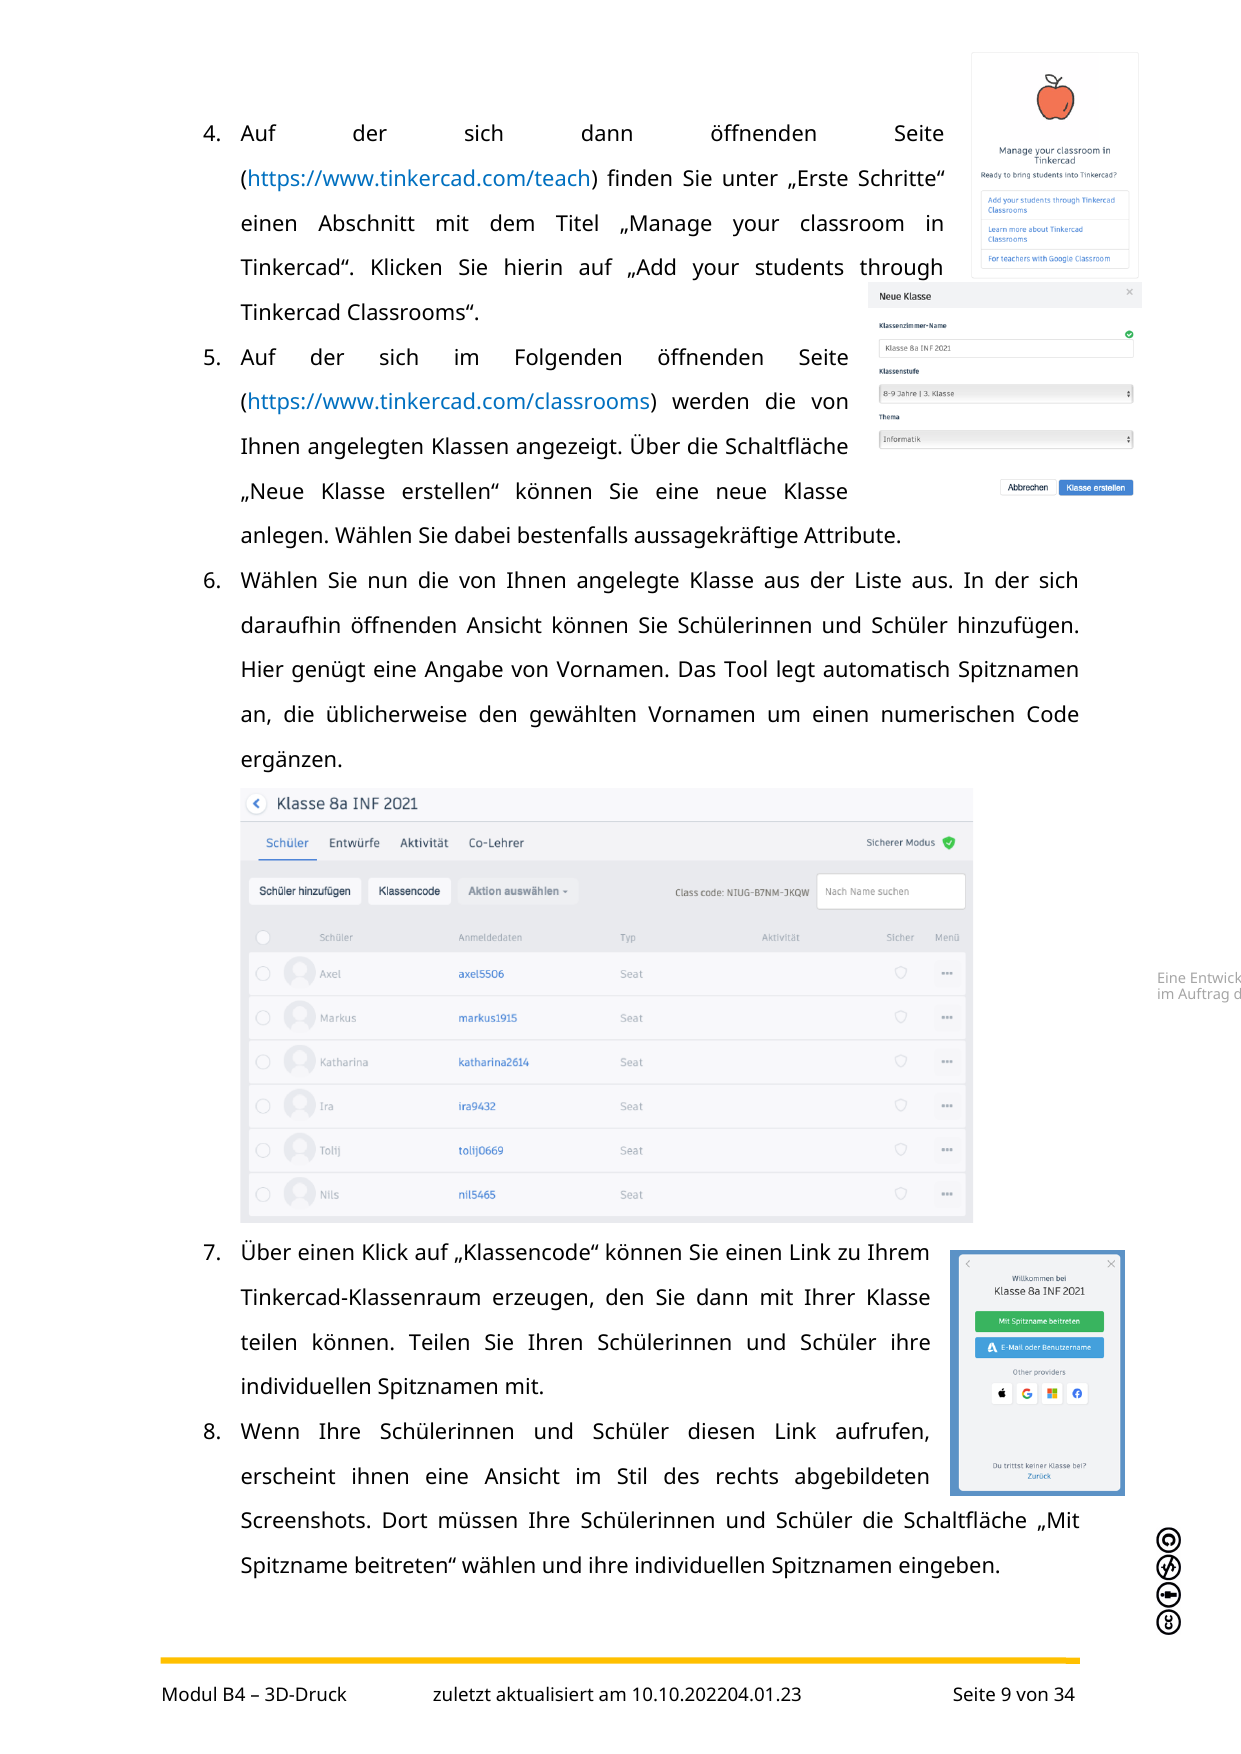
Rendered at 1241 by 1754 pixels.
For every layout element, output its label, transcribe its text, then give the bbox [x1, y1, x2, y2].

picture [1157, 1528, 1181, 1635]
picture [868, 46, 1143, 503]
list Auf der sich im Folgenden öffnenden Seite (https://www.tinkercad.com/classrooms) werden die von Ihnen angelegten Klassen angezeigt. Über die Schaltfläche „Neue Klasse erstellen“ können Sie eine neue Klasse anlegen. Wählen Sie dabei bestenfalls aussagekräftige Attribute. [203, 342, 1081, 550]
picture [240, 788, 974, 1223]
list Wenn Ihre Schülerinnen und Schüler diesen Link aufrufen, erscheint ihnen eine Ansicht im Stil des rechts abgebildeten Screenshots. Dort müssen Ihre Schülerinnen und Schüler die Schaltfläche „Mit Spitzname beitreten“ wählen und ihre individuellen Spitznamen eingeben. [203, 1416, 1081, 1580]
list Wählen Sie nun die von Ihnen angelegte Klasse aus der Liste aus. In der sich daraufhin öffnenden Ansicht können Sie Schülerinnen und Schüler hinzufügen. Hier genügt eine Angabe von Vornamen. Das Tool legt automatisch Spitznamen an, die üblicherweise den gewählten Vornamen um einen numerischen Code ergänzen. [203, 565, 1081, 773]
list Über einen Klick auf „Klassencode“ können Sie einen Link zu Ihrem Tinkercad-Klassenraum erzeugen, den Sie dann mit Ihrer Klasse teilen können. Teilen Sie Ihren Schülerinnen und Schüler ihre individuellen Spitznamen mit. [203, 1237, 1081, 1401]
picture [950, 1250, 1125, 1496]
list Auf der sich dann öffnenden Seite (https://www.tinkercad.com/teach) finden Sie unter „Erste Schritte“ einen Abschnitt mit dem Titel „Manage your classroom in Tinkercad“. Klicken Sie hierin auf „Add your students through Tinkercad Classrooms“. [203, 118, 963, 327]
